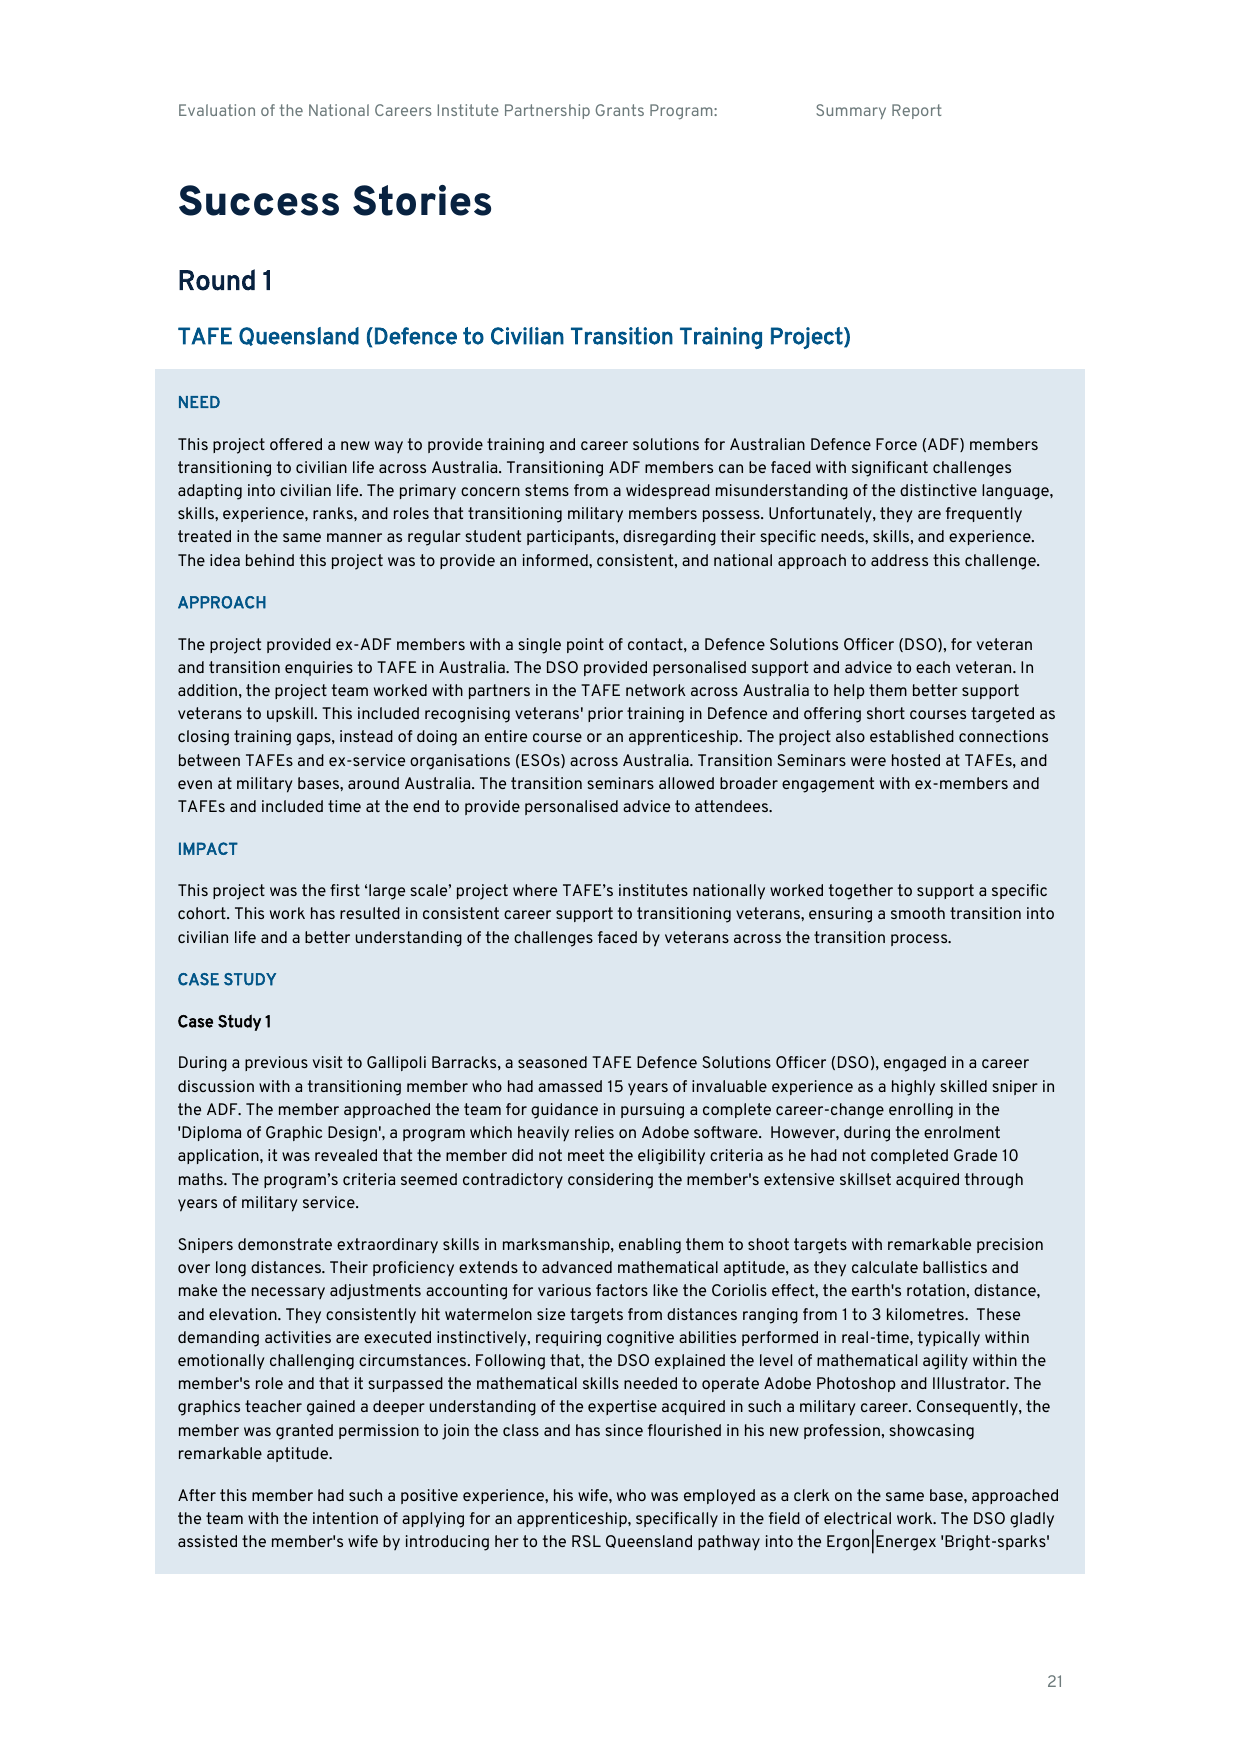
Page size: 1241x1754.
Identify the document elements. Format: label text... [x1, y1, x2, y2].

subtitle Need [156, 370, 1084, 411]
text Case Study 1 [156, 988, 1084, 1030]
subtitle TAFE Queensland (Defence to Civilian Transition Training Project) [177, 321, 1063, 349]
subtitle Success Stories [177, 177, 1063, 224]
subtitle Approach [156, 569, 1084, 611]
text During a previous visit to Gallipoli Barracks, a seasoned TAFE Defence Solutions Officer (DSO), engaged in a career discussion with a transitioning member who had amassed 15 years of invaluable experience as a highly skilled sniper in the ADF. The member approached the team for guidance in pursuing a complete career-change enrolling in the 'Diploma of Graphic Design', a program which heavily relies on Adobe software. However, during the enrolment application, it was revealed that the member did not meet the eligibility criteria as he had not completed Grade 10 maths. The program’s criteria seemed contradictory considering the member's extensive skillset acquired through years of military service. [156, 1030, 1084, 1211]
subtitle Impact [156, 816, 1084, 858]
subtitle The project provided ex-ADF members with a single point of contact, a Defence Solutions Officer (DSO), for veteran and transition enquiries to TAFE in Australia. The DSO provided personalised support and advice to each veteran. In addition, the project team worked with partners in the TAFE network across Australia to help them better support veterans to upskill. This included recognising veterans' prior training in Defence and offering short courses targeted as closing training gaps, instead of doing an entire course or an apprenticeship. The project also established connections between TAFEs and ex-service organisations (ESOs) across Australia. Transition Seminars were hosted at TAFEs, and even at military bases, around Australia. The transition seminars allowed broader engagement with ex-members and TAFEs and included time at the end to provide personalised advice to attendees. [156, 611, 1084, 816]
subtitle Round 1 [177, 262, 1063, 296]
subtitle Case Study [156, 946, 1084, 988]
text This project offered a new way to provide training and career solutions for Australian Defence Force (ADF) members transitioning to civilian life across Australia. Transitioning ADF members can be faced with significant challenges adapting into civilian life. The primary concern stems from a widespread misunderstanding of the distinctive language, skills, experience, ranks, and roles that transitioning military members possess. Unfortunately, they are frequently treated in the same manner as regular student participants, disregarding their specific needs, skills, and experience. The idea behind this project was to provide an informed, consistent, and national approach to address this challenge. [156, 411, 1084, 569]
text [156, 1462, 1084, 1573]
text Snipers demonstrate extraordinary skills in marksmanship, enabling them to shoot targets with remarkable precision over long distances. Their proficiency extends to advanced mathematical aptitude, as they calculate ballistics and make the necessary adjustments accounting for various factors like the Coriolis effect, the earth's rotation, distance, and elevation. They consistently hit watermelon size targets from distances ranging from 1 to 3 kilometres. These demanding activities are executed instinctively, requiring cognitive abilities performed in real-time, typically within emotionally challenging circumstances. Following that, the DSO explained the level of mathematical agility within the member's role and that it surpassed the mathematical skills needed to operate Adobe Photoshop and Illustrator. The graphics teacher gained a deeper understanding of the expertise acquired in such a military career. Consequently, the member was granted permission to join the class and has since flourished in his new profession, showcasing remarkable aptitude. [156, 1211, 1084, 1462]
text This project was the first ‘large scale’ project where TAFE’s institutes nationally worked together to support a specific cohort. This work has resulted in consistent career support to transitioning veterans, ensuring a smooth transition into civilian life and a better understanding of the challenges faced by veterans across the transition process. [156, 858, 1084, 946]
